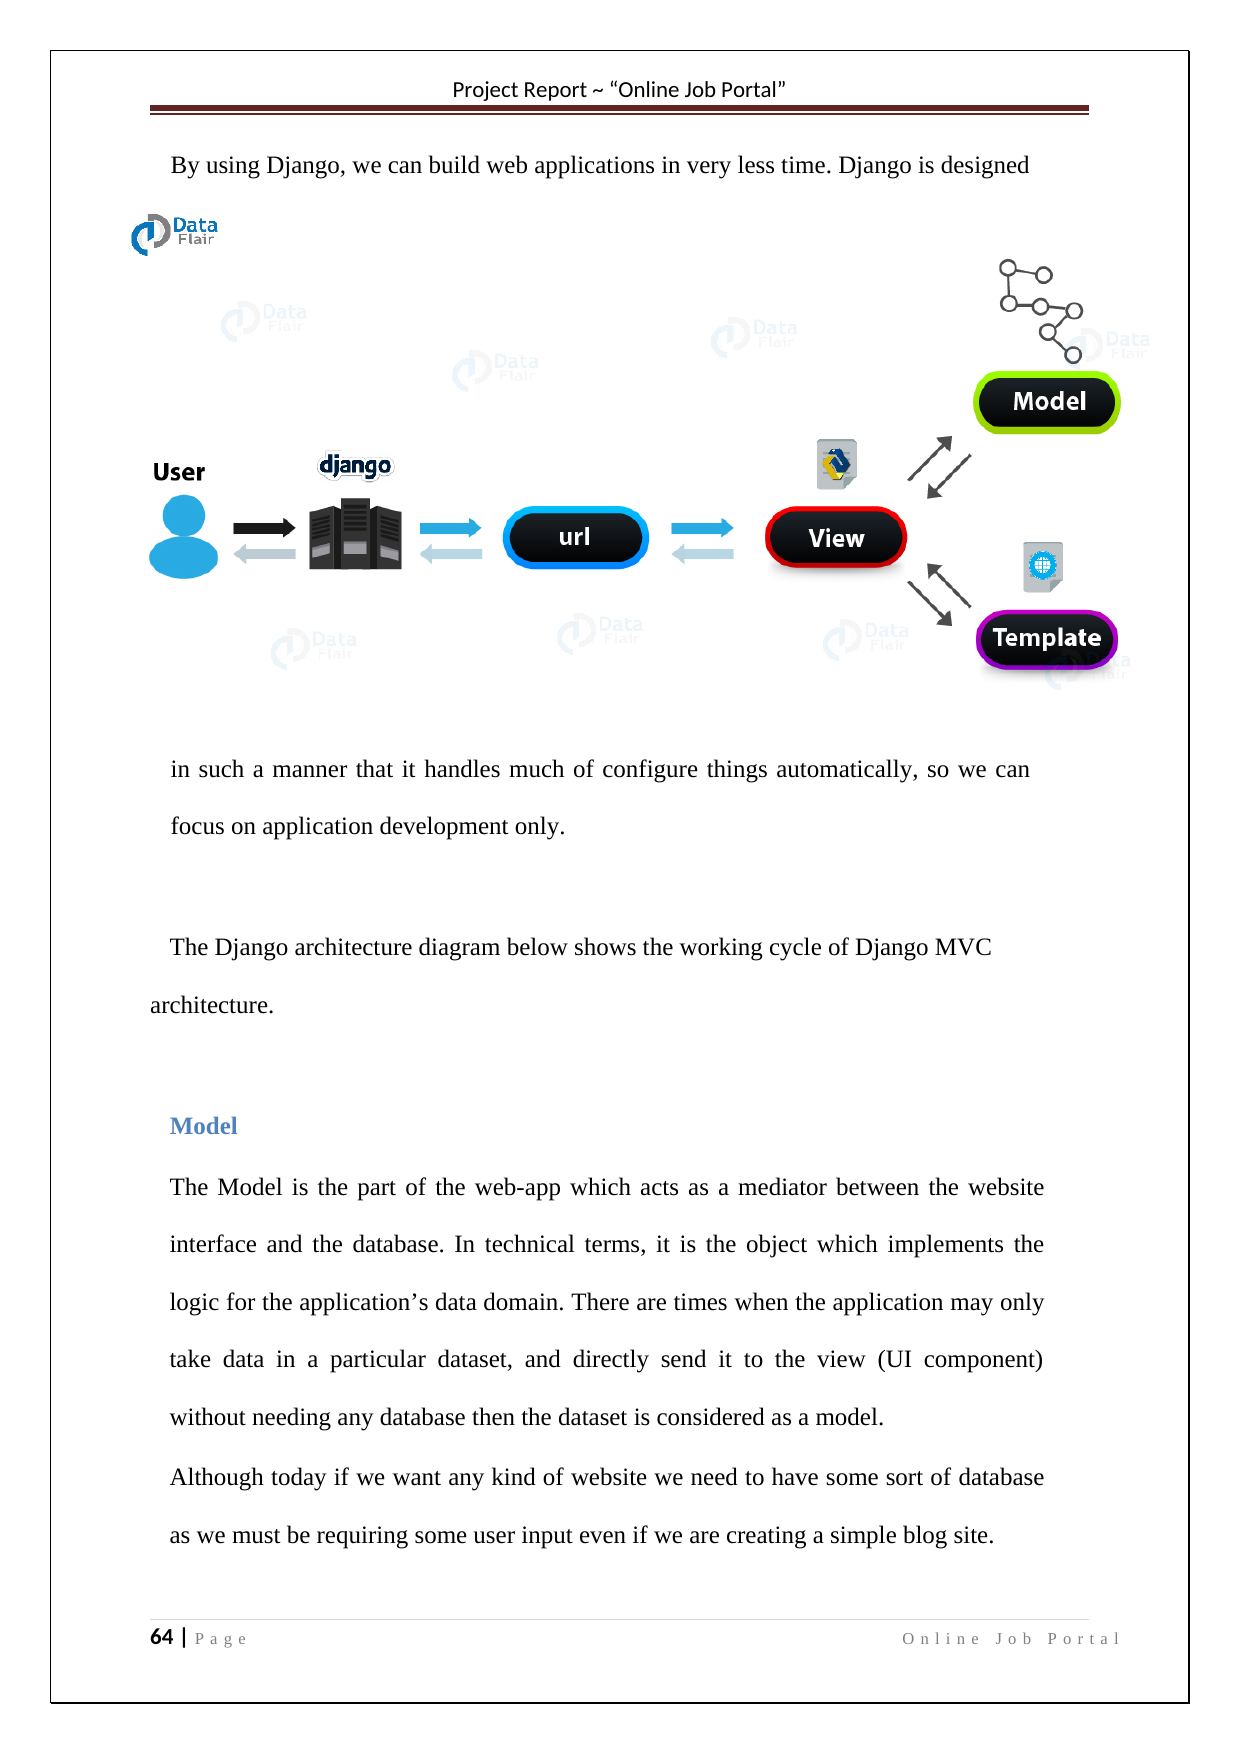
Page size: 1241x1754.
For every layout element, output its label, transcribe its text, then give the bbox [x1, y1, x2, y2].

text Although today if we want any kind of website we need to have some sort of database as we must be requiring some user input even if we are creating a simple blog site. [169, 1462, 1046, 1549]
subtitle Model [169, 1111, 1089, 1140]
text By using Django, we can build web applications in very less time. Django is designed in such a manner that it handles much of configure things automatically, so we can focus on application development only. [170, 749, 1031, 840]
text The Model is the part of the web-app which acts as a mediator between the website interface and the database. In technical terms, it is the object which implements the logic for the application’s data domain. There are times when the application may only take data in a particular dataset, and directly send it to the view (UI component) without needing any database then the dataset is considered as a model. [169, 1172, 1046, 1431]
text The Django architecture diagram below shows the working cycle of Django MVC architecture. [150, 932, 1089, 1019]
picture [108, 196, 1170, 749]
text By using Django, we can build web applications in very less time. Django is designed in such a manner that it handles much of configure things automatically, so we can focus on application development only. [170, 150, 1031, 196]
